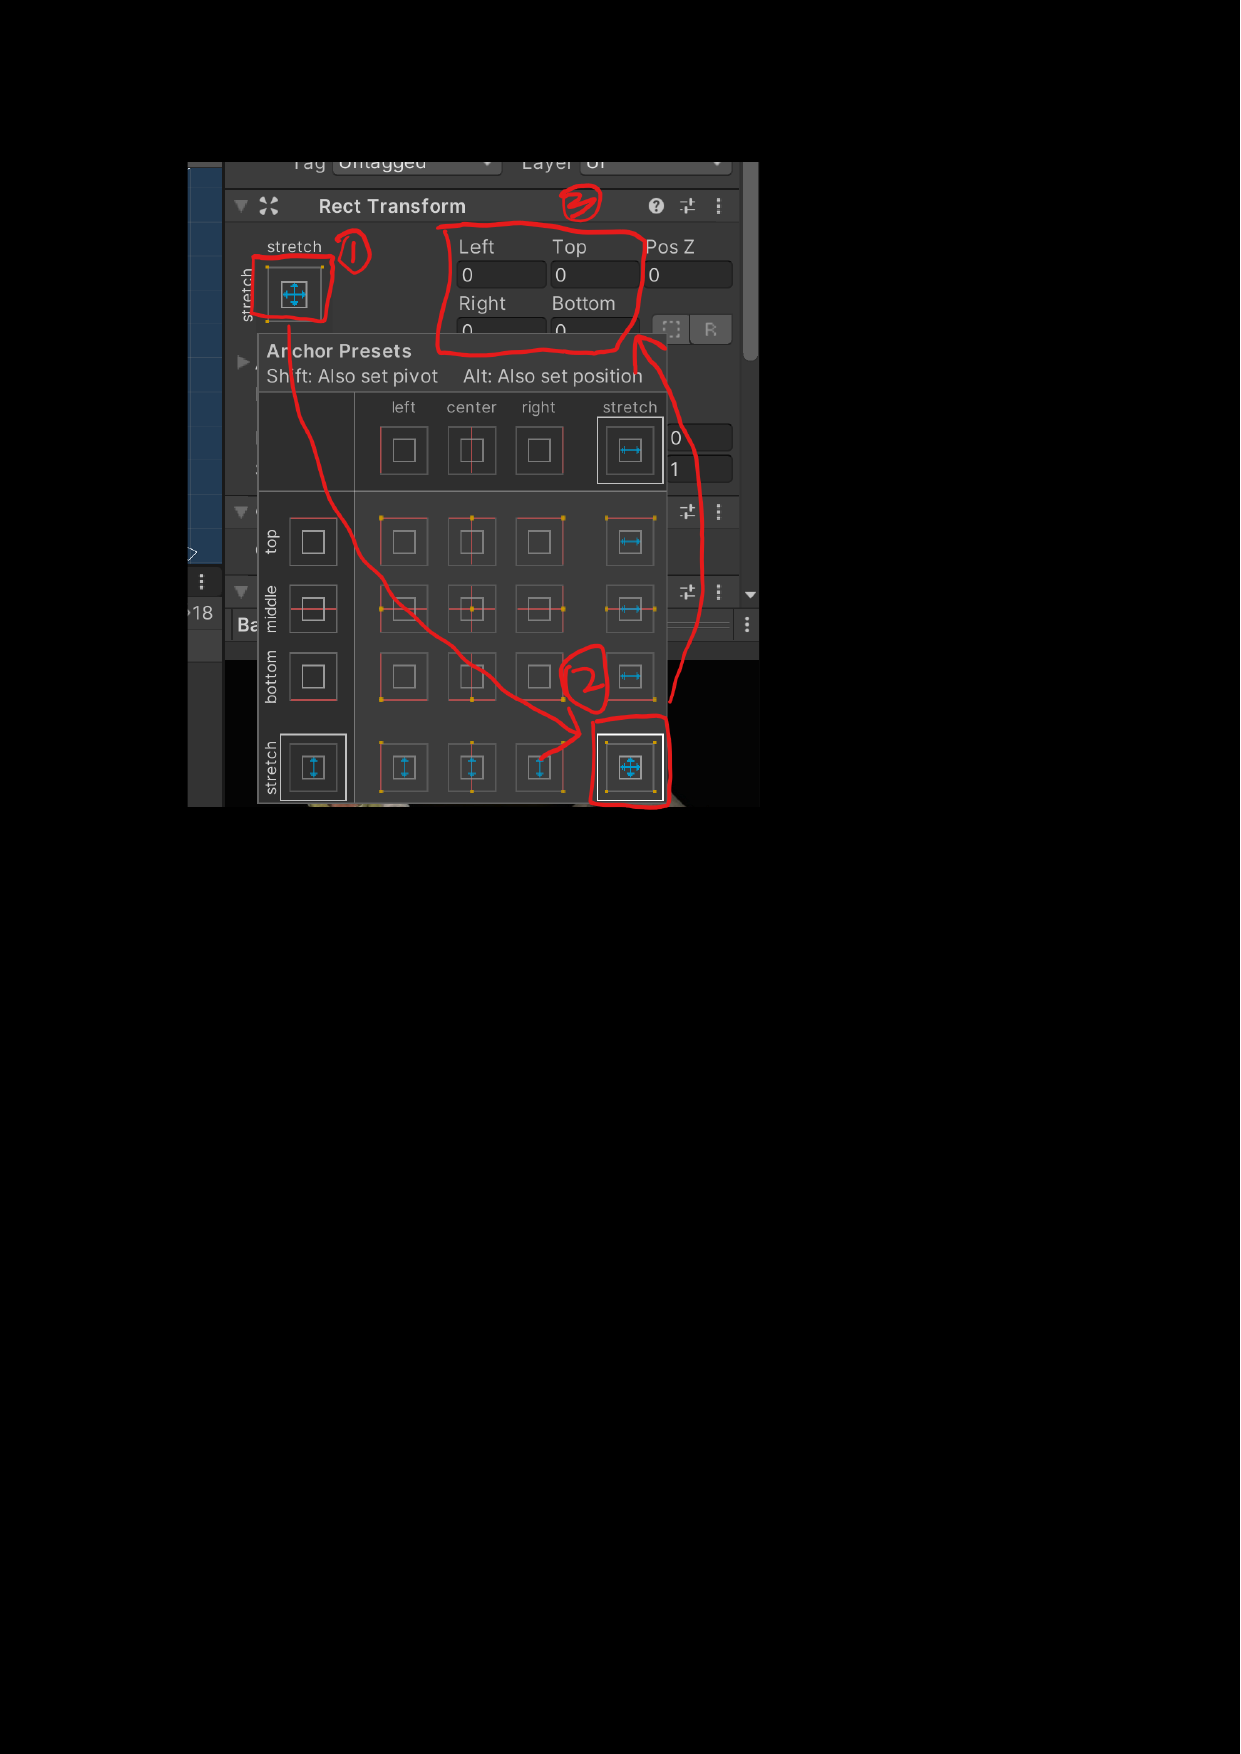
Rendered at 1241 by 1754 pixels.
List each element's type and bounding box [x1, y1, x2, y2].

picture [187, 162, 760, 811]
